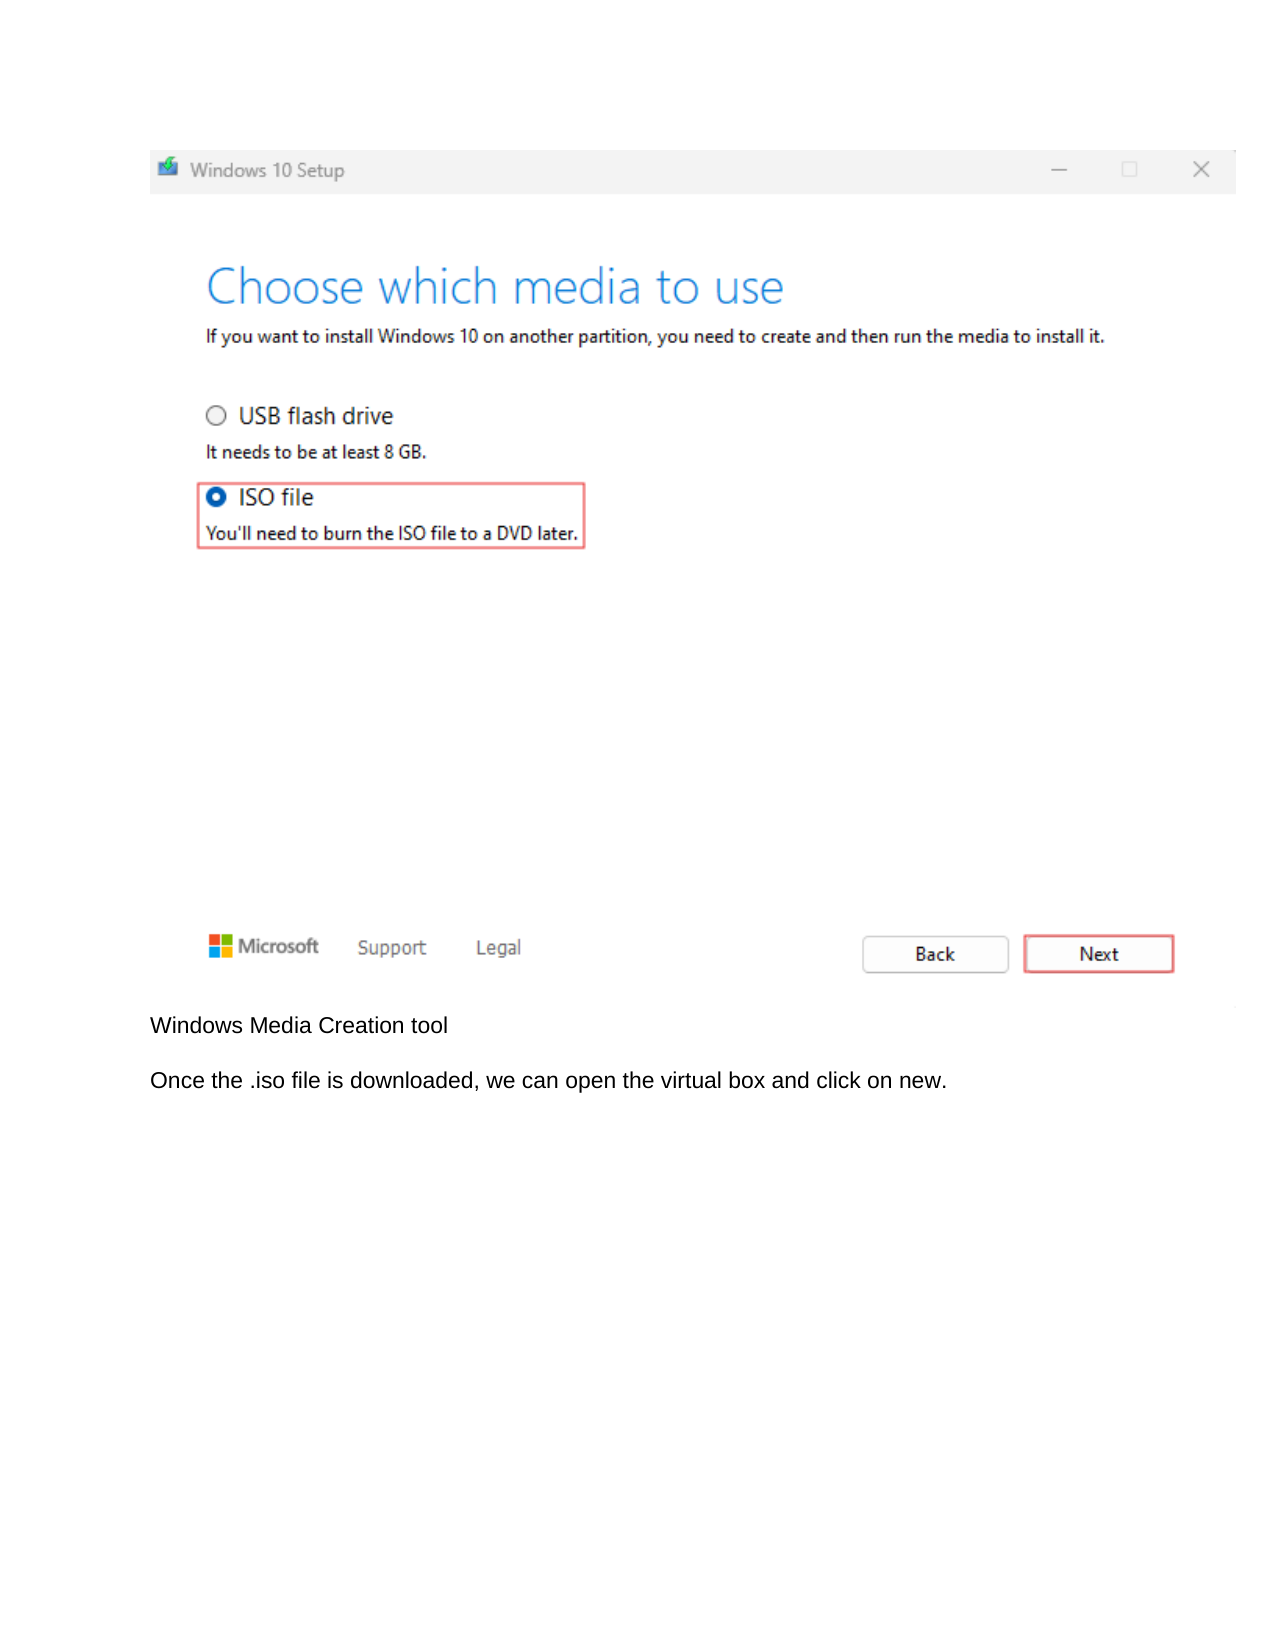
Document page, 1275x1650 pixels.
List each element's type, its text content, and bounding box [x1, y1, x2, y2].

text Once the .iso file is downloaded, we can open the virtual box and click on new. [150, 1067, 1125, 1093]
picture [150, 150, 1236, 1008]
text Windows Media Creation tool [150, 1008, 1125, 1038]
